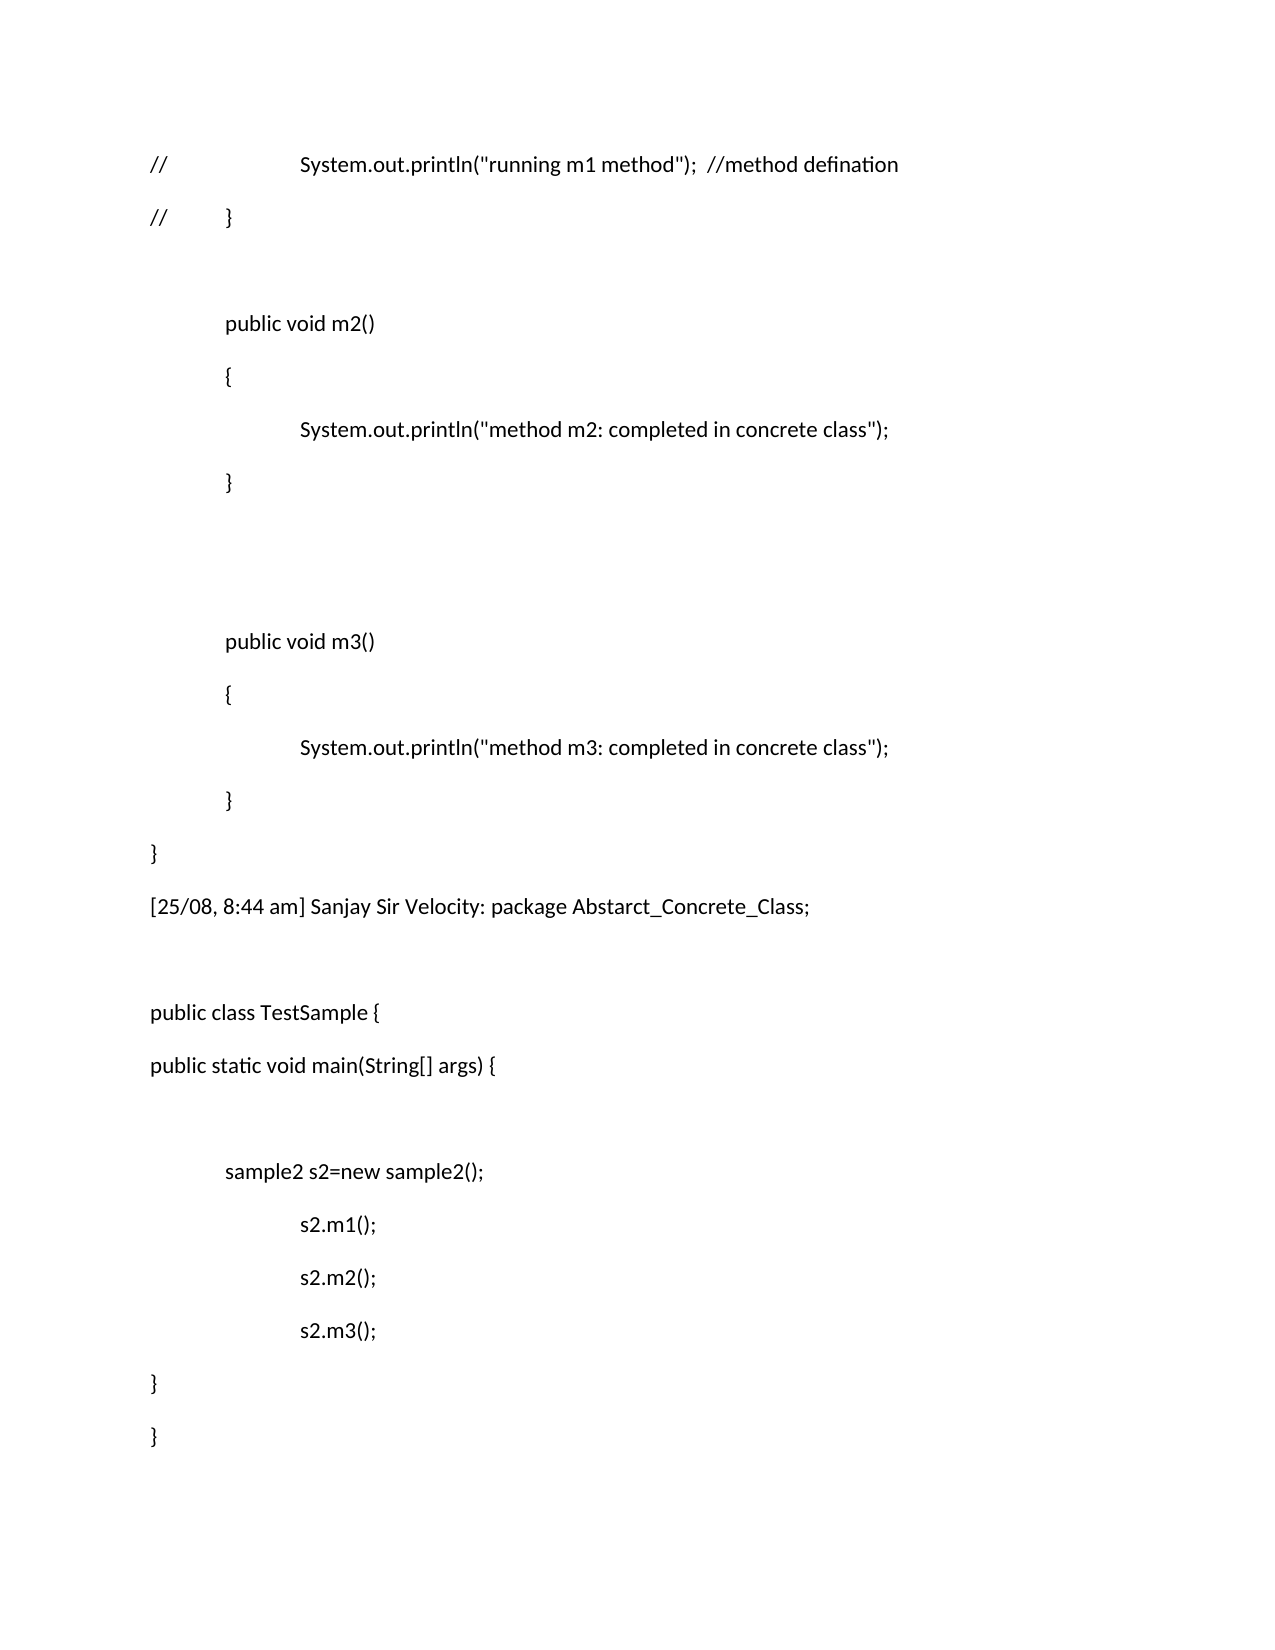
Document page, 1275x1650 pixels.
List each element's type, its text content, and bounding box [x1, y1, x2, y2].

text } [150, 1422, 1125, 1451]
text } [150, 839, 1125, 867]
text System.out.println("method m2: completed in concrete class"); [150, 415, 1125, 443]
text } [150, 1369, 1125, 1397]
text } [150, 468, 1125, 496]
text } [150, 786, 1125, 814]
text public void m2() [150, 309, 1125, 337]
text s2.m3(); [150, 1316, 1125, 1344]
text { [150, 680, 1125, 708]
text s2.m1(); [150, 1210, 1125, 1238]
text { [150, 362, 1125, 390]
text sample2 s2=new sample2(); [150, 1157, 1125, 1185]
text System.out.println("method m3: completed in concrete class"); [150, 733, 1125, 761]
text s2.m2(); [150, 1263, 1125, 1291]
text // } [150, 203, 1125, 231]
text public class TestSample { [150, 998, 1125, 1026]
text // System.out.println("running m1 method"); //method defination [150, 150, 1125, 178]
text public static void main(String[] args) { [150, 1051, 1125, 1079]
text [25/08, 8:44 am] Sanjay Sir Velocity: package Abstarct_Concrete_Class; [150, 892, 1125, 920]
text public void m3() [150, 627, 1125, 655]
